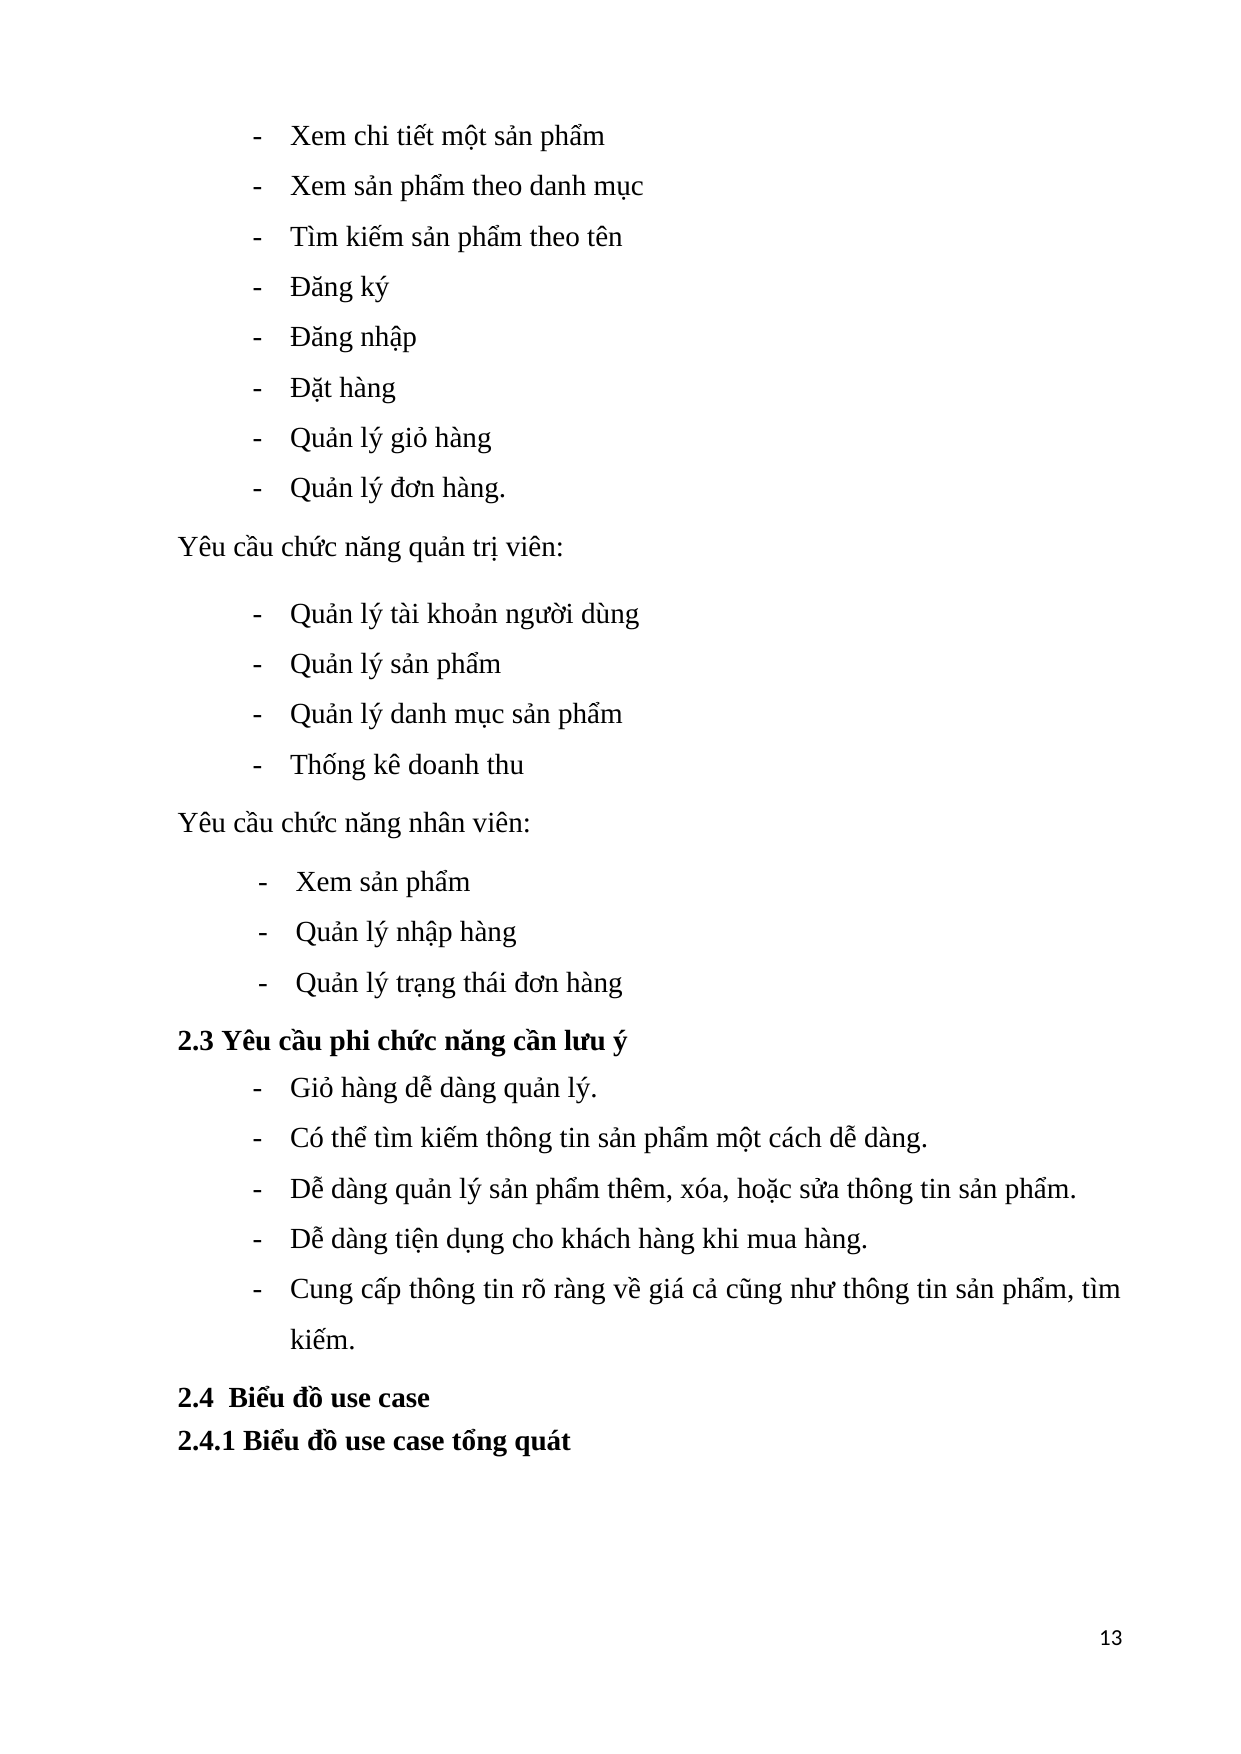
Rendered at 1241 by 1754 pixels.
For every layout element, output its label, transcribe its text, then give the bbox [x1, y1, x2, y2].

list Xem chi tiết một sản phẩm [252, 118, 1122, 152]
list Đăng ký [252, 269, 1122, 303]
list Có thể tìm kiếm thông tin sản phẩm một cách dễ dàng. [252, 1121, 1122, 1154]
list Quản lý đơn hàng. [252, 470, 1122, 504]
list Quản lý trạng thái đơn hàng [258, 965, 1122, 998]
list Giỏ hàng dễ dàng quản lý. [252, 1070, 1122, 1104]
subtitle 2.4 Biểu đồ use case [177, 1381, 1122, 1414]
text Yêu cầu chức năng quản trị viên: [177, 529, 1122, 562]
list Quản lý giỏ hàng [252, 420, 1122, 453]
list Quản lý sản phẩm [252, 646, 1122, 680]
list Dễ dàng tiện dụng cho khách hàng khi mua hàng. [252, 1221, 1122, 1255]
list Thống kê doanh thu [252, 747, 1122, 780]
list Quản lý tài khoản người dùng [252, 596, 1122, 629]
list Cung cấp thông tin rõ ràng về giá cả cũng như thông tin sản phẩm, tìm kiếm. [252, 1272, 1122, 1355]
list Quản lý danh mục sản phẩm [252, 697, 1122, 730]
subtitle 2.3 Yêu cầu phi chức năng cần lưu ý [177, 1023, 1122, 1057]
list Xem sản phẩm [258, 864, 1122, 898]
list Xem sản phẩm theo danh mục [252, 168, 1122, 202]
list Đặt hàng [252, 370, 1122, 403]
list Tìm kiếm sản phẩm theo tên [252, 219, 1122, 252]
text Yêu cầu chức năng nhân viên: [177, 806, 1122, 839]
list Dễ dàng quản lý sản phẩm thêm, xóa, hoặc sửa thông tin sản phẩm. [252, 1171, 1122, 1204]
list Quản lý nhập hàng [258, 914, 1122, 948]
subtitle 2.4.1 Biểu đồ use case tổng quát [177, 1423, 1122, 1457]
list Đăng nhập [252, 319, 1122, 353]
